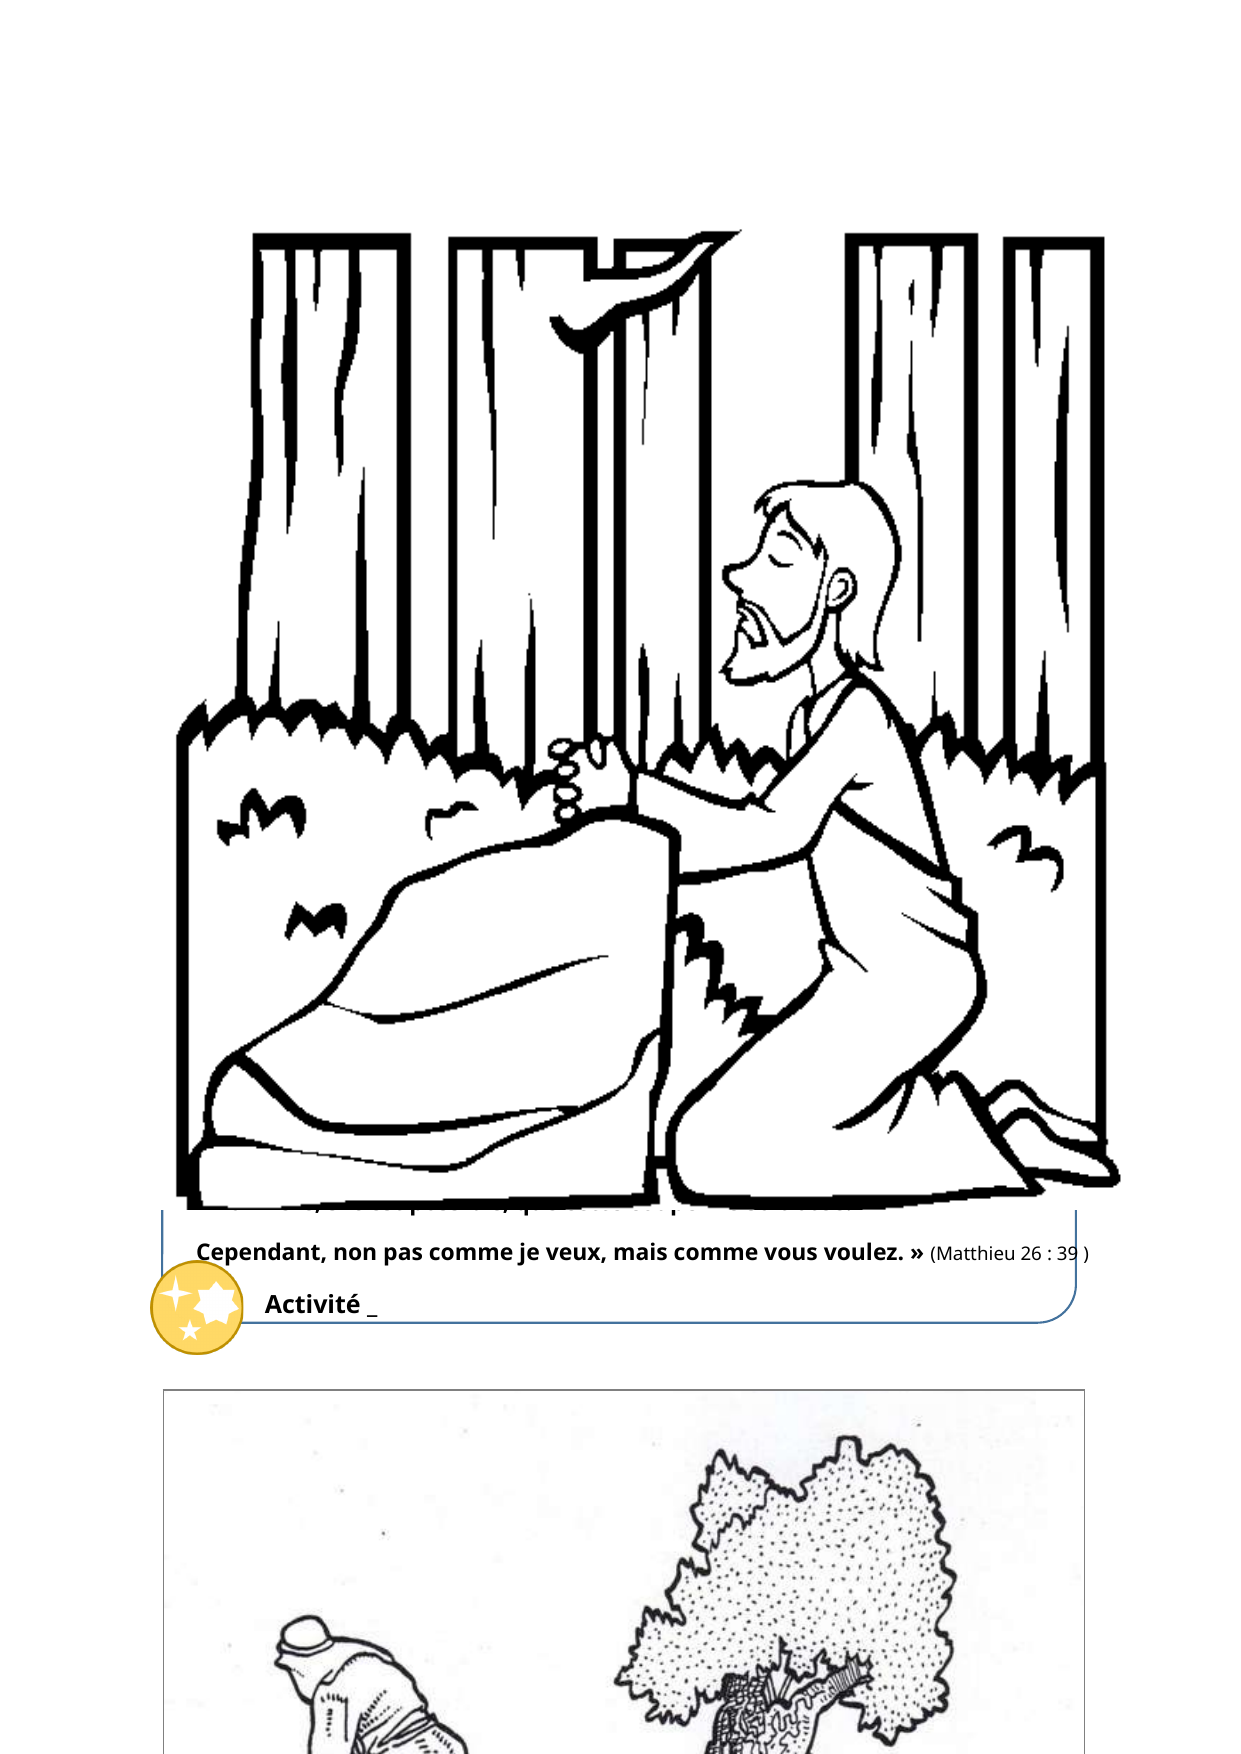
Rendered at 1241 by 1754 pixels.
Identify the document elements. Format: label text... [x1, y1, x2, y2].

picture [150, 1260, 244, 1355]
picture [150, 202, 1135, 1210]
picture [164, 1391, 1084, 1754]
text Cependant, non pas comme je veux, mais comme vous voulez. » (Matthieu 26 : 39 ) [150, 1236, 1090, 1268]
text Activité _ [244, 1287, 1090, 1321]
